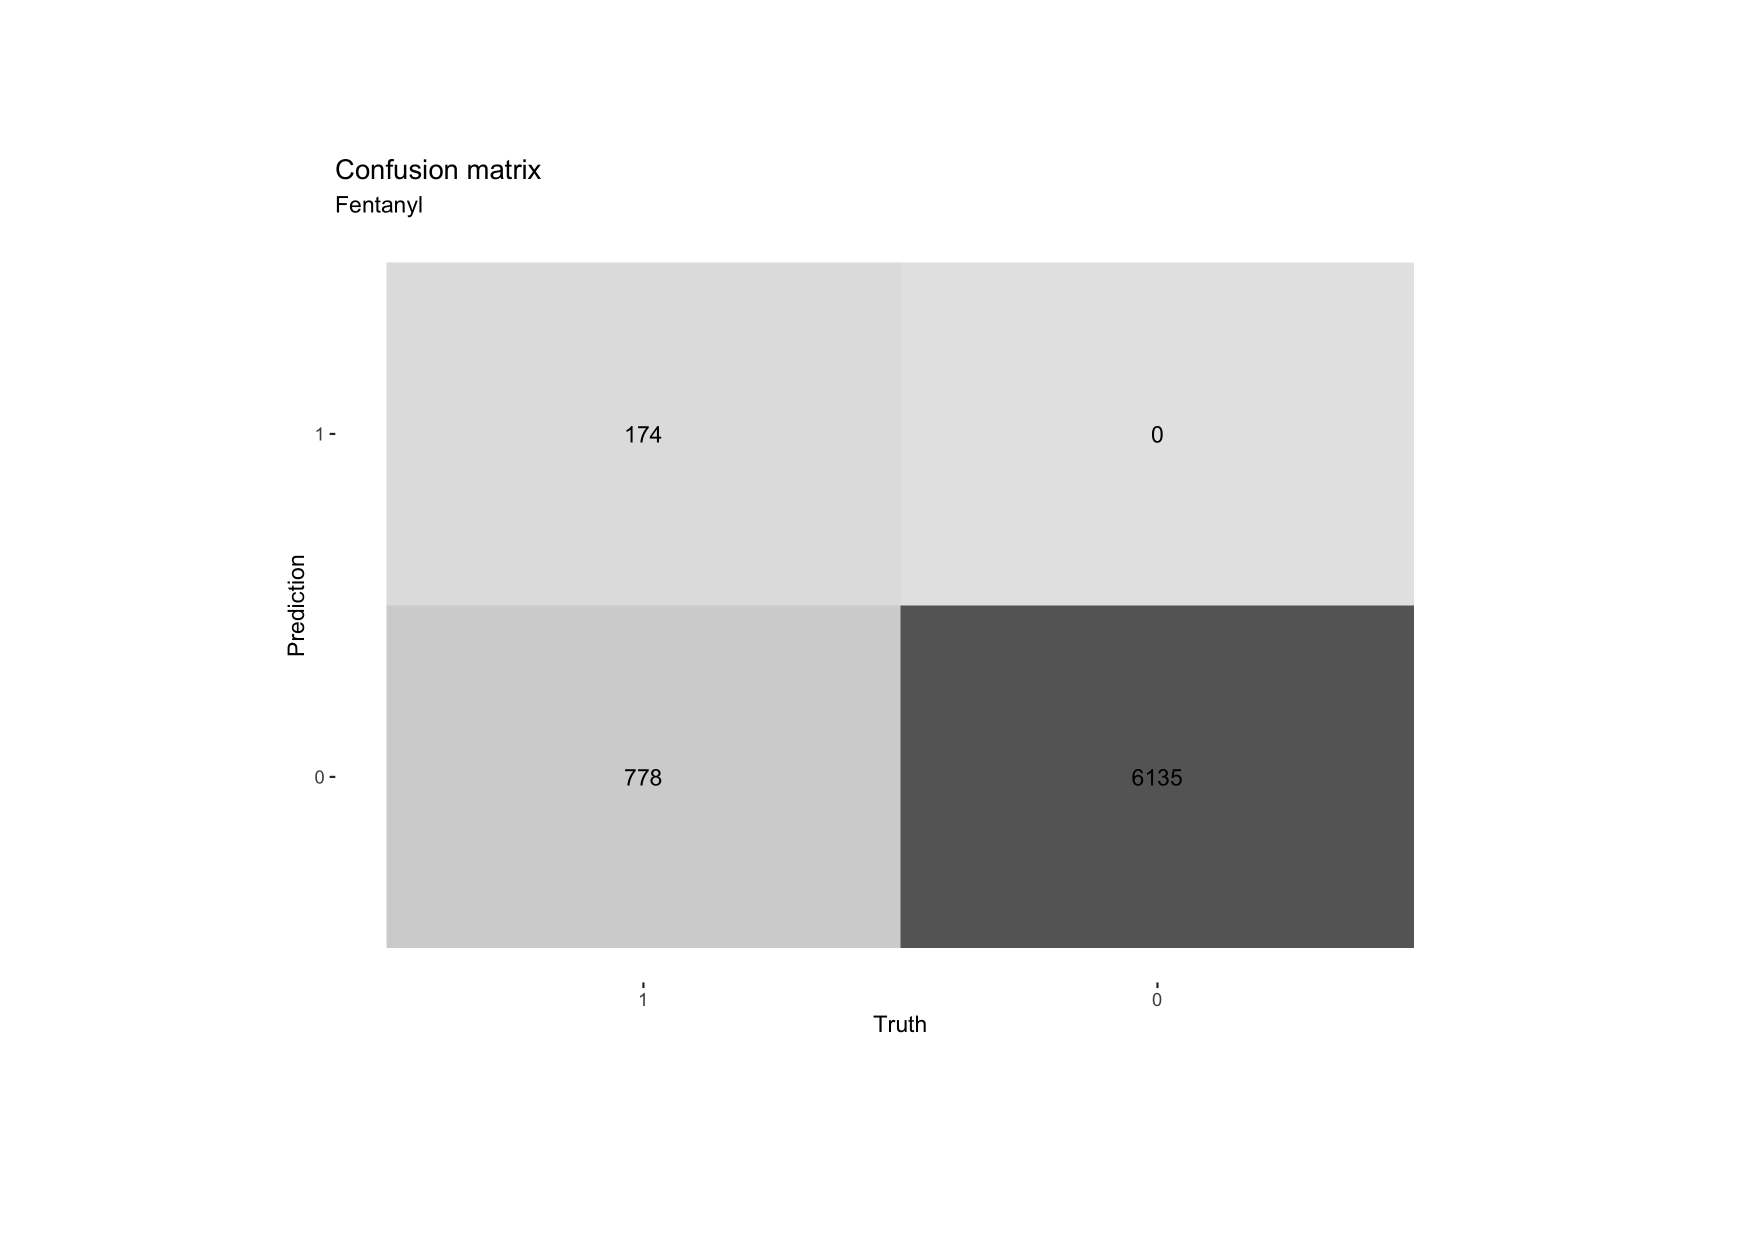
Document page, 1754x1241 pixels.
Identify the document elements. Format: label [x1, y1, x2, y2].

picture [277, 147, 1477, 1048]
